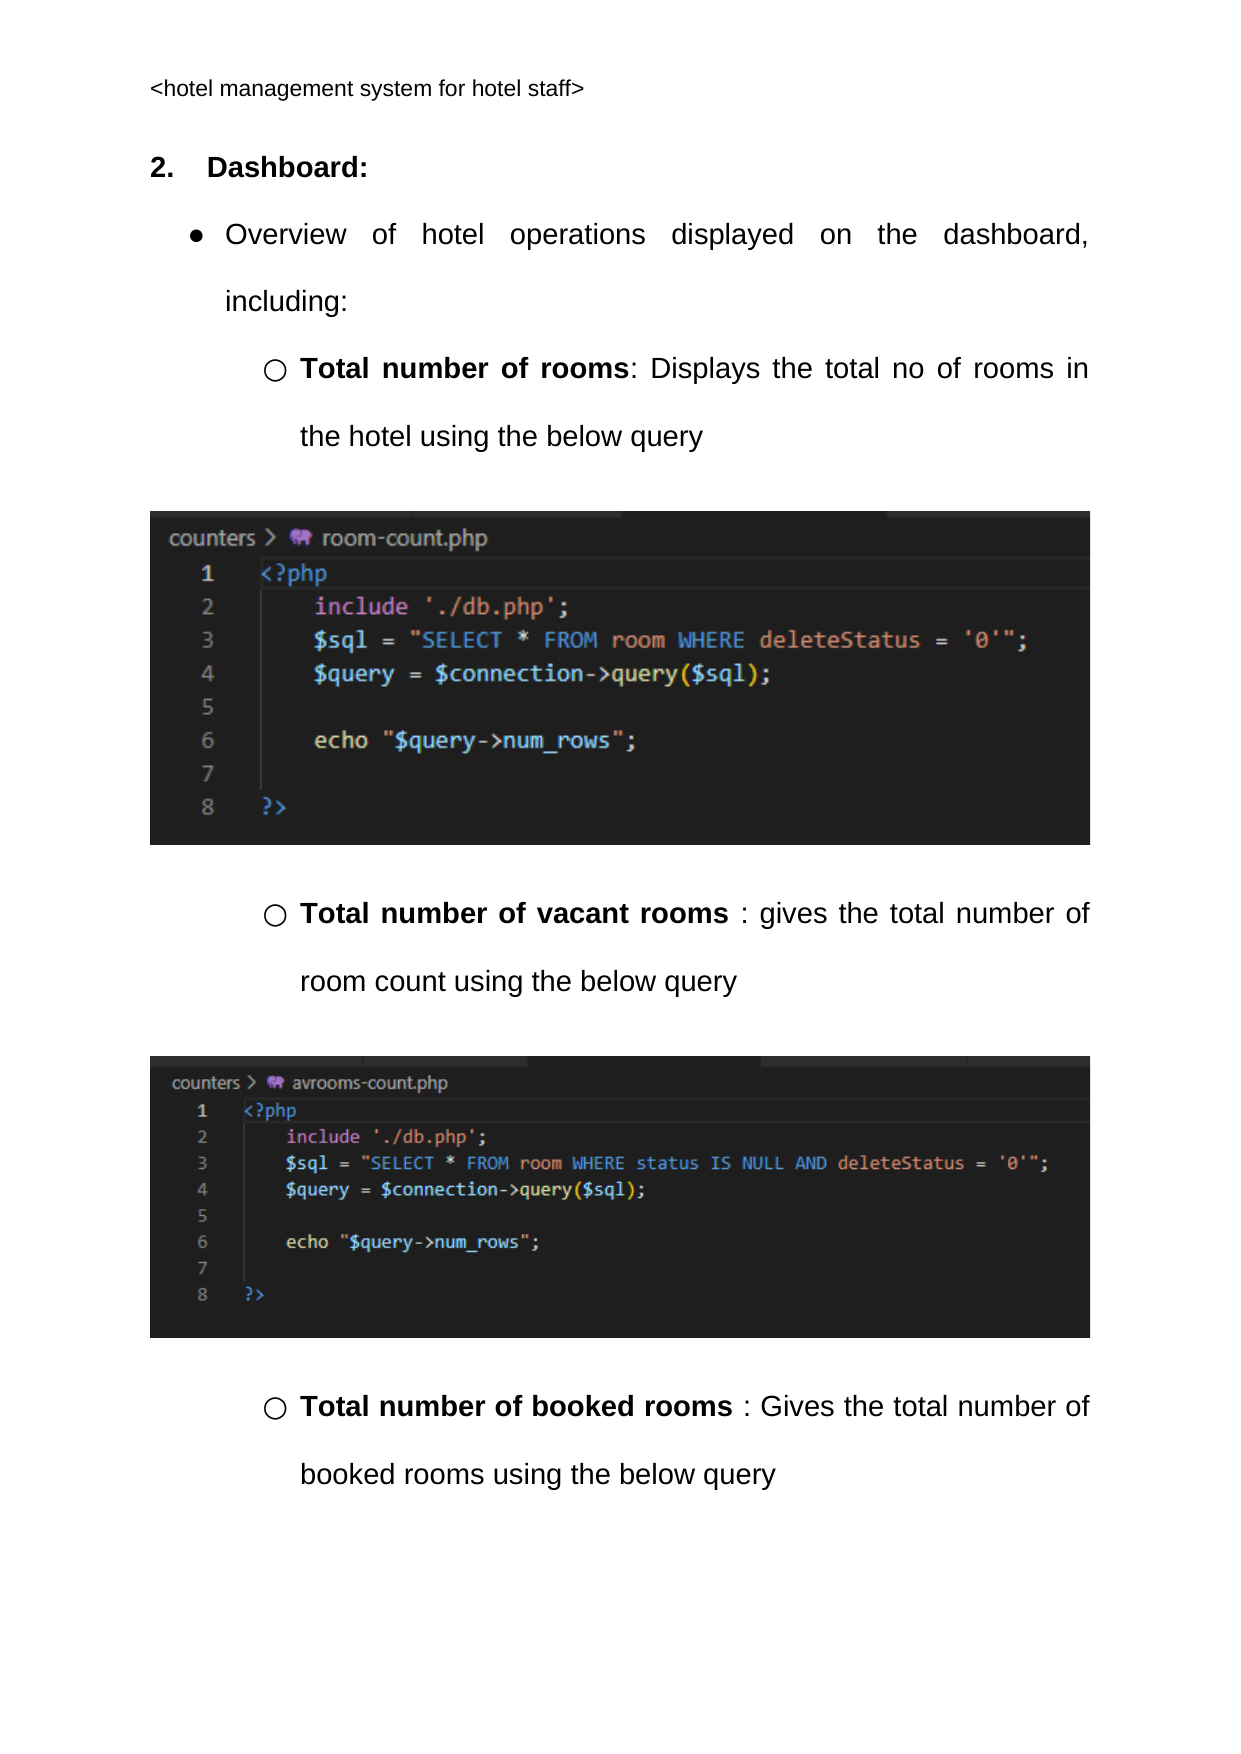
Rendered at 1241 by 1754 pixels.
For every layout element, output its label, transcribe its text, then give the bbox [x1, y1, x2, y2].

text 2. Dashboard: [150, 150, 1090, 183]
picture [150, 1056, 1091, 1338]
list Total number of rooms: Displays the total no of rooms in the hotel using the below query [262, 351, 1090, 453]
list Overview of hotel operations displayed on the dashboard, including: [187, 217, 1090, 318]
list Total number of booked rooms : Gives the total number of booked rooms using the below query [262, 1389, 1090, 1490]
picture [150, 511, 1091, 845]
list Total number of vacant rooms : gives the total number of room count using the below query [262, 896, 1090, 998]
